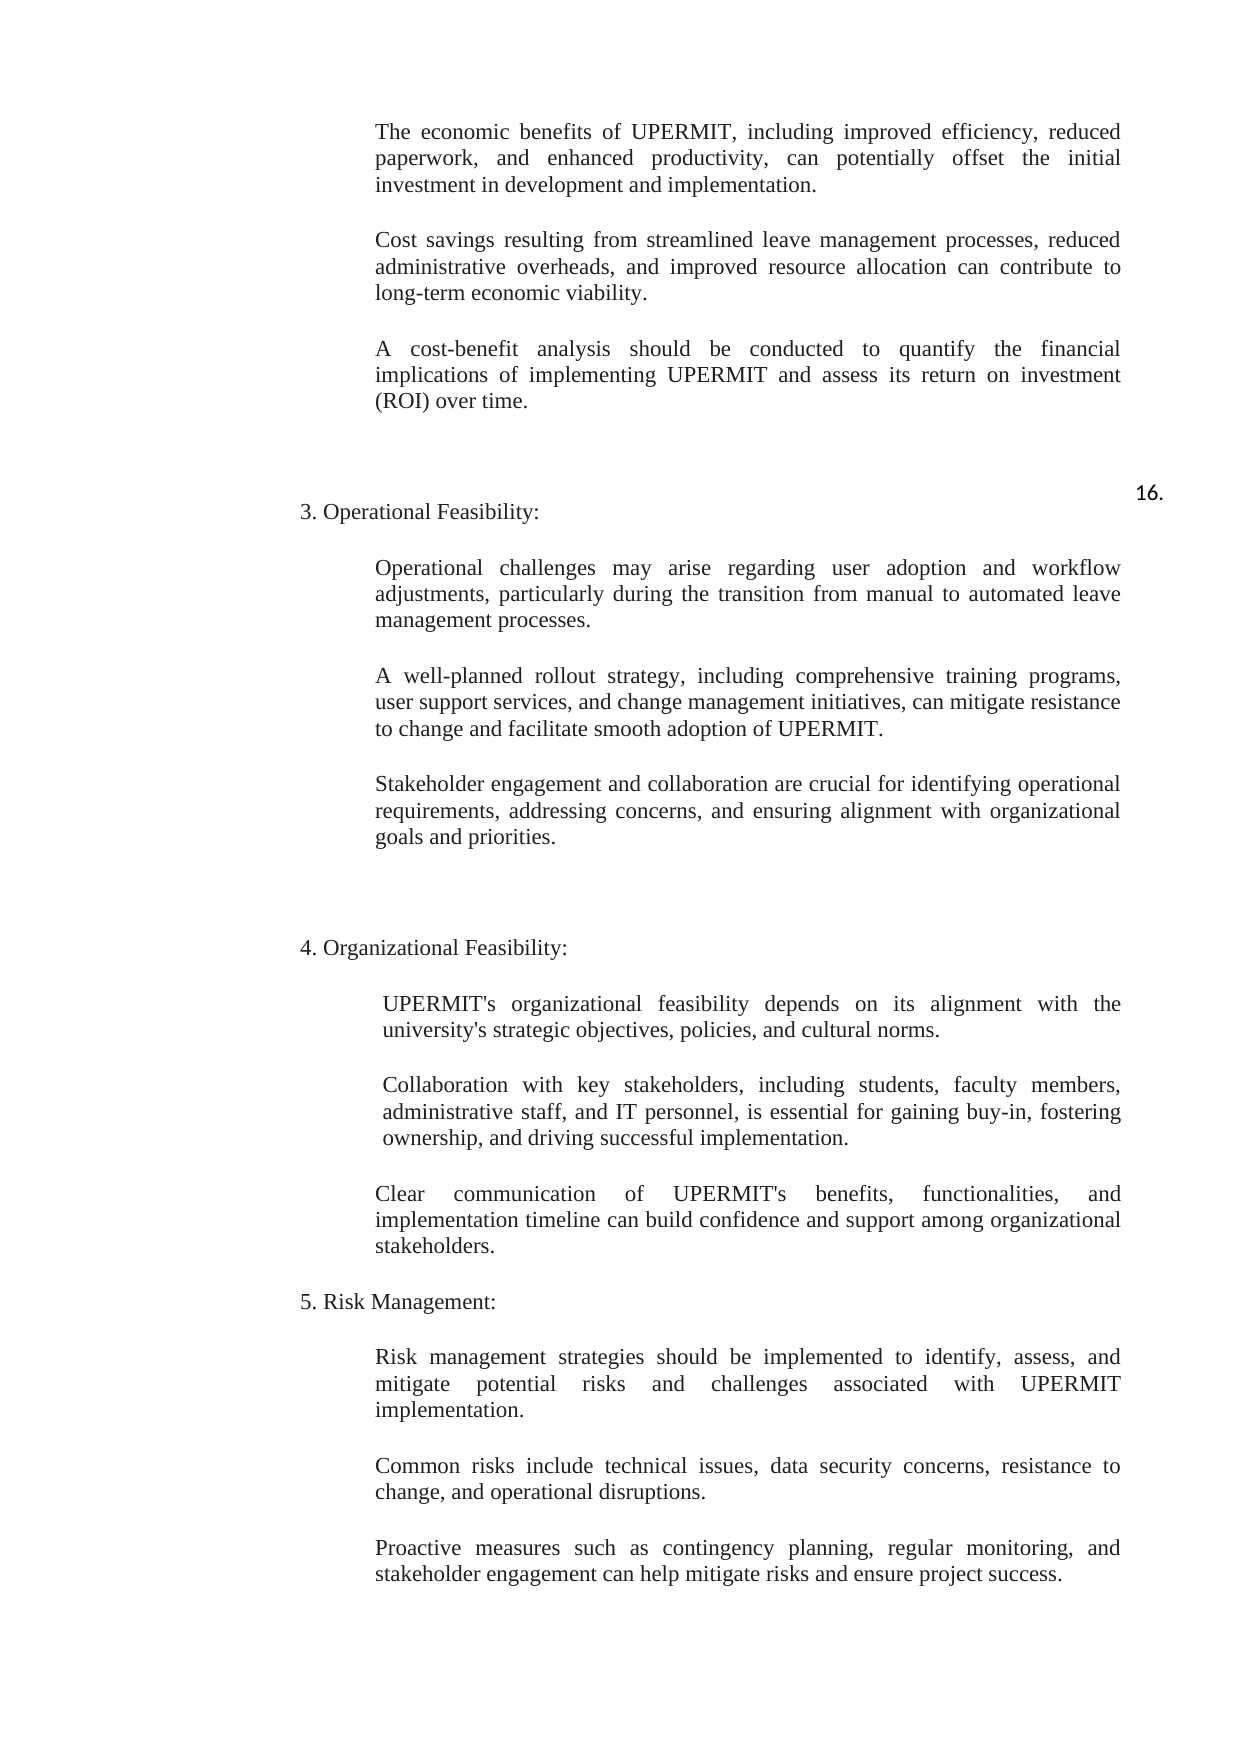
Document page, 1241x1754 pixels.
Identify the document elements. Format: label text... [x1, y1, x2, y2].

text A well-planned rollout strategy, including comprehensive training programs, user support services, and change management initiatives, can mitigate resistance to change and facilitate smooth adoption of UPERMIT. [375, 662, 1122, 741]
text Risk management strategies should be implemented to identify, assess, and mitigate potential risks and challenges associated with UPERMIT implementation. [375, 1343, 1122, 1422]
text Collaboration with key stakeholders, including students, faculty members, administrative staff, and IT personnel, is essential for gaining buy-in, fostering ownership, and driving successful implementation. [382, 1071, 1122, 1151]
text Cost savings resulting from streamlined leave management processes, reduced administrative overheads, and improved resource allocation can contribute to long-term economic viability. [375, 226, 1122, 305]
text A cost-benefit analysis should be conducted to quantify the financial implications of implementing UPERMIT and assess its return on investment (ROI) over time. [375, 334, 1122, 414]
text Stakeholder engagement and collaboration are crucial for identifying operational requirements, addressing concerns, and ensuring alignment with organizational goals and priorities. [375, 770, 1122, 849]
text Common risks include technical issues, data security concerns, resistance to change, and operational disruptions. [375, 1452, 1122, 1504]
text The economic benefits of UPERMIT, including improved efficiency, reduced paperwork, and enhanced productivity, can potentially offset the initial investment in development and implementation. [375, 118, 1122, 197]
text Operational challenges may arise regarding user adoption and workflow adjustments, particularly during the transition from manual to automated leave management processes. [375, 554, 1122, 633]
text 3. Operational Feasibility: [225, 498, 1120, 525]
text Clear communication of UPERMIT's benefits, functionalities, and implementation timeline can build confidence and support among organizational stakeholders. [375, 1180, 1122, 1259]
text Proactive measures such as contingency planning, regular monitoring, and stakeholder engagement can help mitigate risks and ensure project success. [375, 1533, 1122, 1586]
text 4. Organizational Feasibility: [225, 934, 1122, 960]
text 5. Risk Management: [225, 1288, 1122, 1314]
text UPERMIT's organizational feasibility depends on its alignment with the university's strategic objectives, policies, and cultural norms. [382, 989, 1122, 1042]
